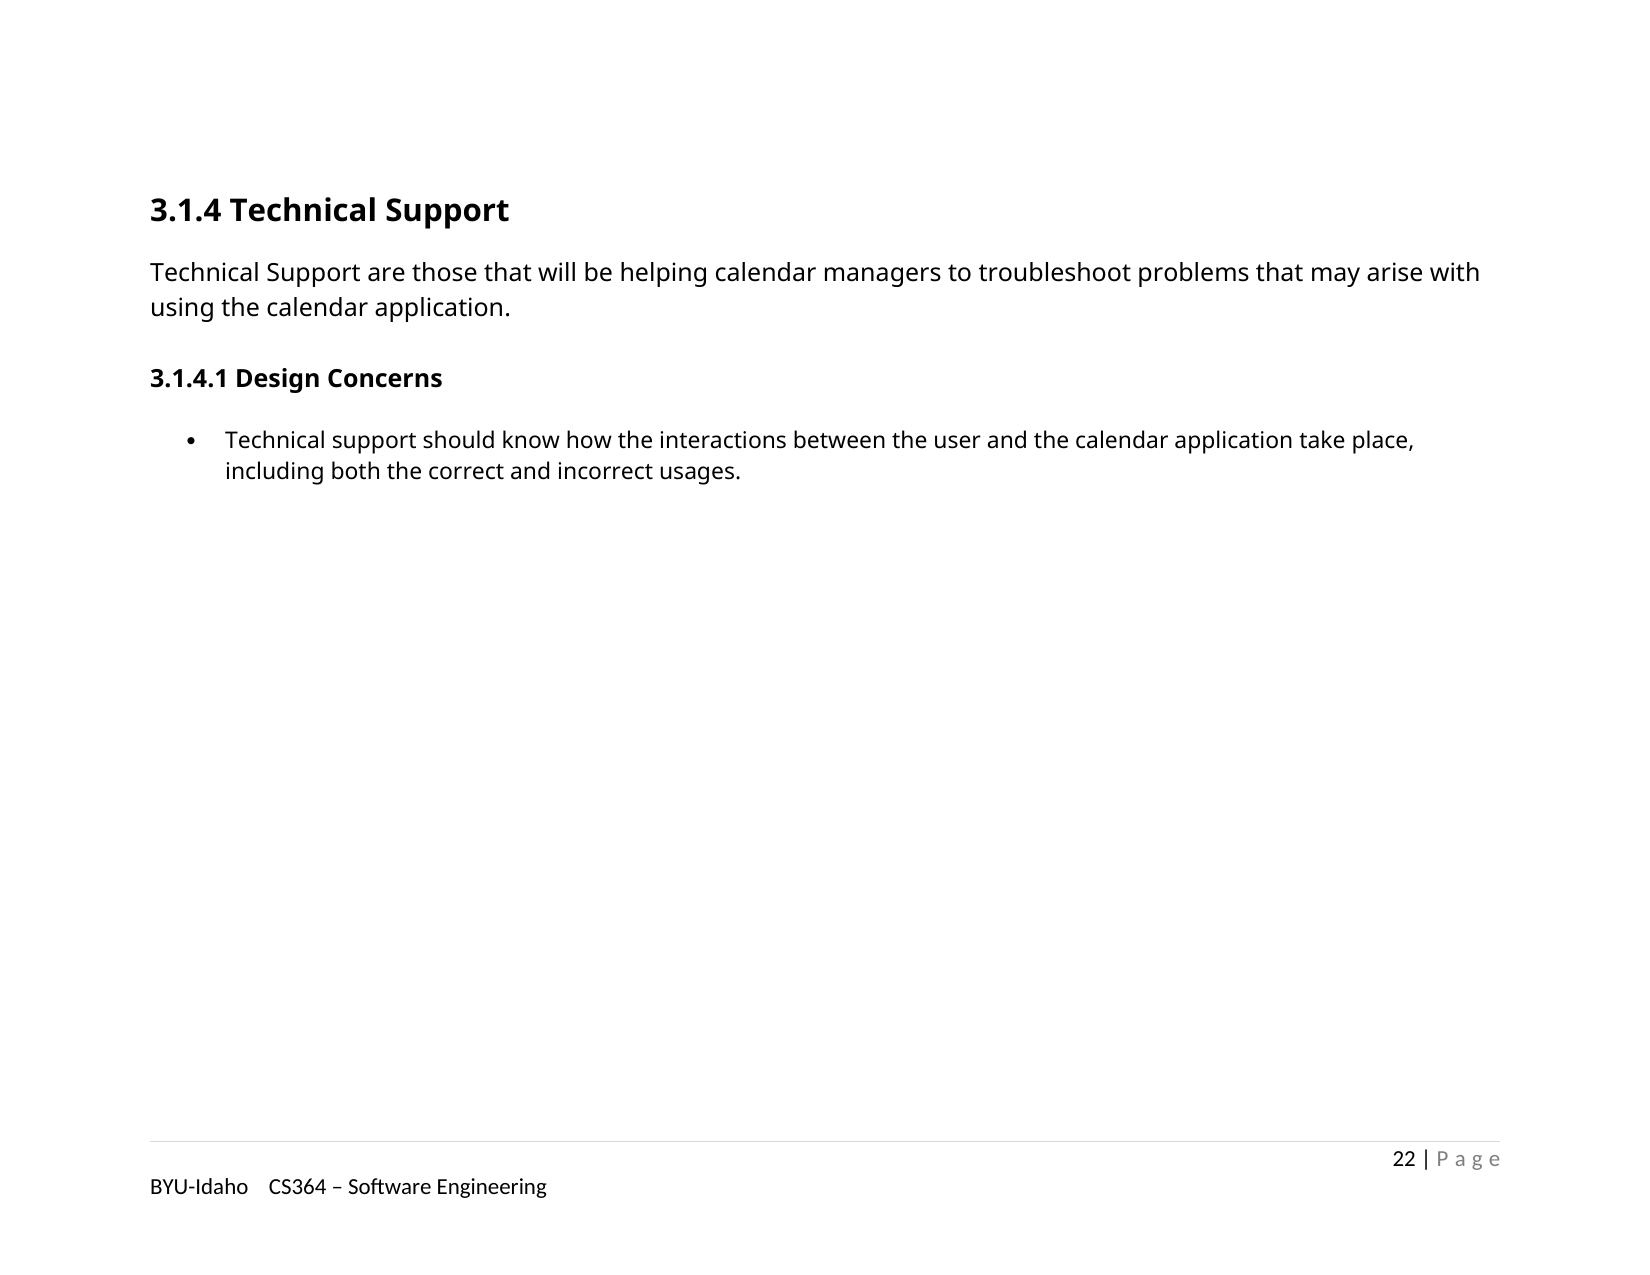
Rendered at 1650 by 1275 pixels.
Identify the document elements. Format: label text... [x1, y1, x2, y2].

subtitle 3.1.4 Technical Support [150, 187, 1500, 230]
list Technical support should know how the interactions between the user and the calendar application take place, including both the correct and incorrect usages. [187, 424, 1500, 486]
text Technical Support are those that will be helping calendar managers to troubleshoot problems that may arise with using the calendar application. [150, 255, 1500, 323]
subtitle 3.1.4.1 Design Concerns [150, 361, 1500, 395]
